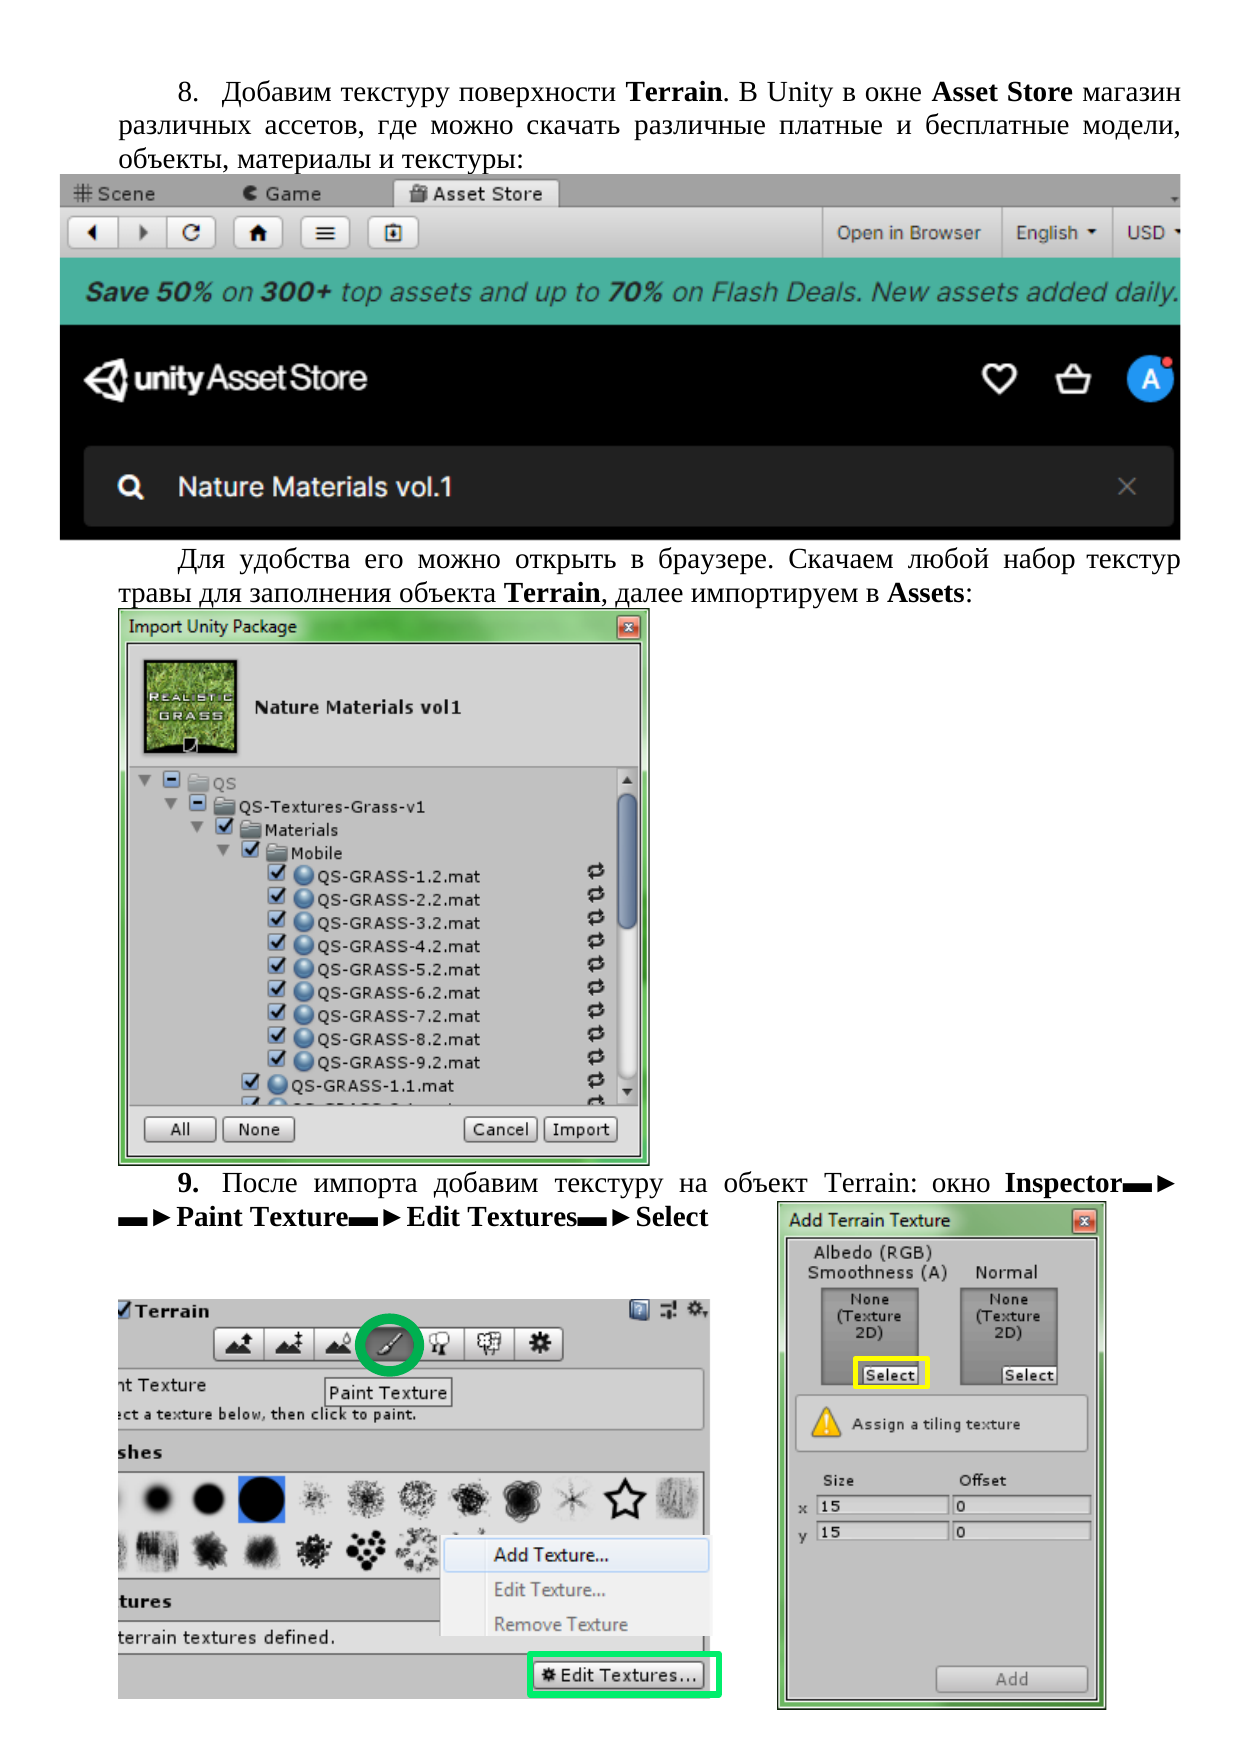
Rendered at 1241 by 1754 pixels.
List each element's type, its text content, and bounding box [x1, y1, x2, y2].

list Добавим текстуру поверхности Terrain. В Unity в окне Asset Store магазин различных ассетов, где можно скачать различные платные и бесплатные модели, объекты, материалы и текстуры: [118, 74, 1181, 174]
picture [118, 608, 650, 1166]
picture [59, 174, 1181, 542]
picture [118, 1299, 713, 1699]
text Для удобства его можно открыть в браузере. Скачаем любой набор текстур травы для заполнения объекта Terrain, далее импортируем в Assets: [118, 542, 1181, 609]
picture [533, 1657, 711, 1691]
list После импорта добавим текстуру на объект Terrain: окно Inspector▬► ▬►Paint Texture▬►Edit Textures▬►Select [118, 1166, 1181, 1233]
picture [777, 1201, 1107, 1710]
